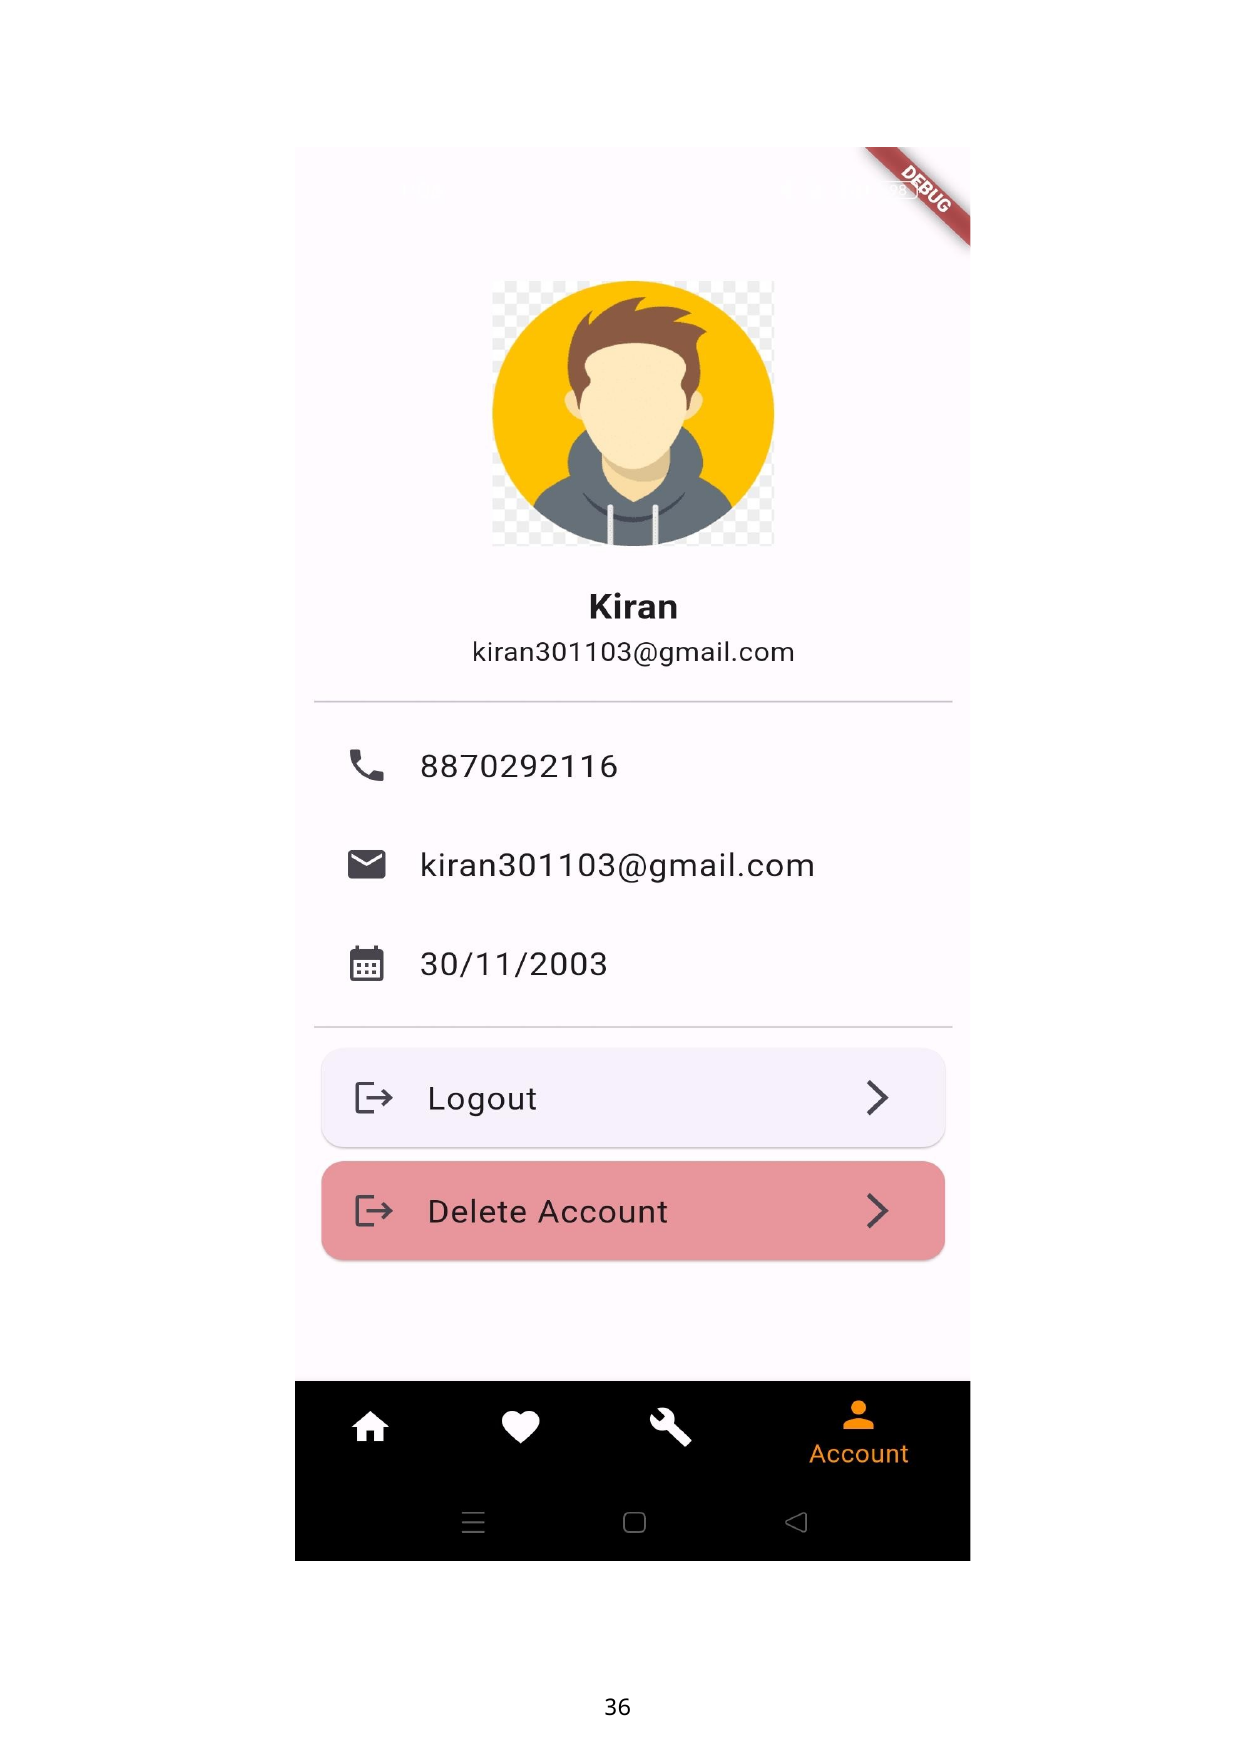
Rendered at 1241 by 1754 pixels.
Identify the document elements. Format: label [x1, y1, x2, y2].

picture [295, 147, 971, 1561]
